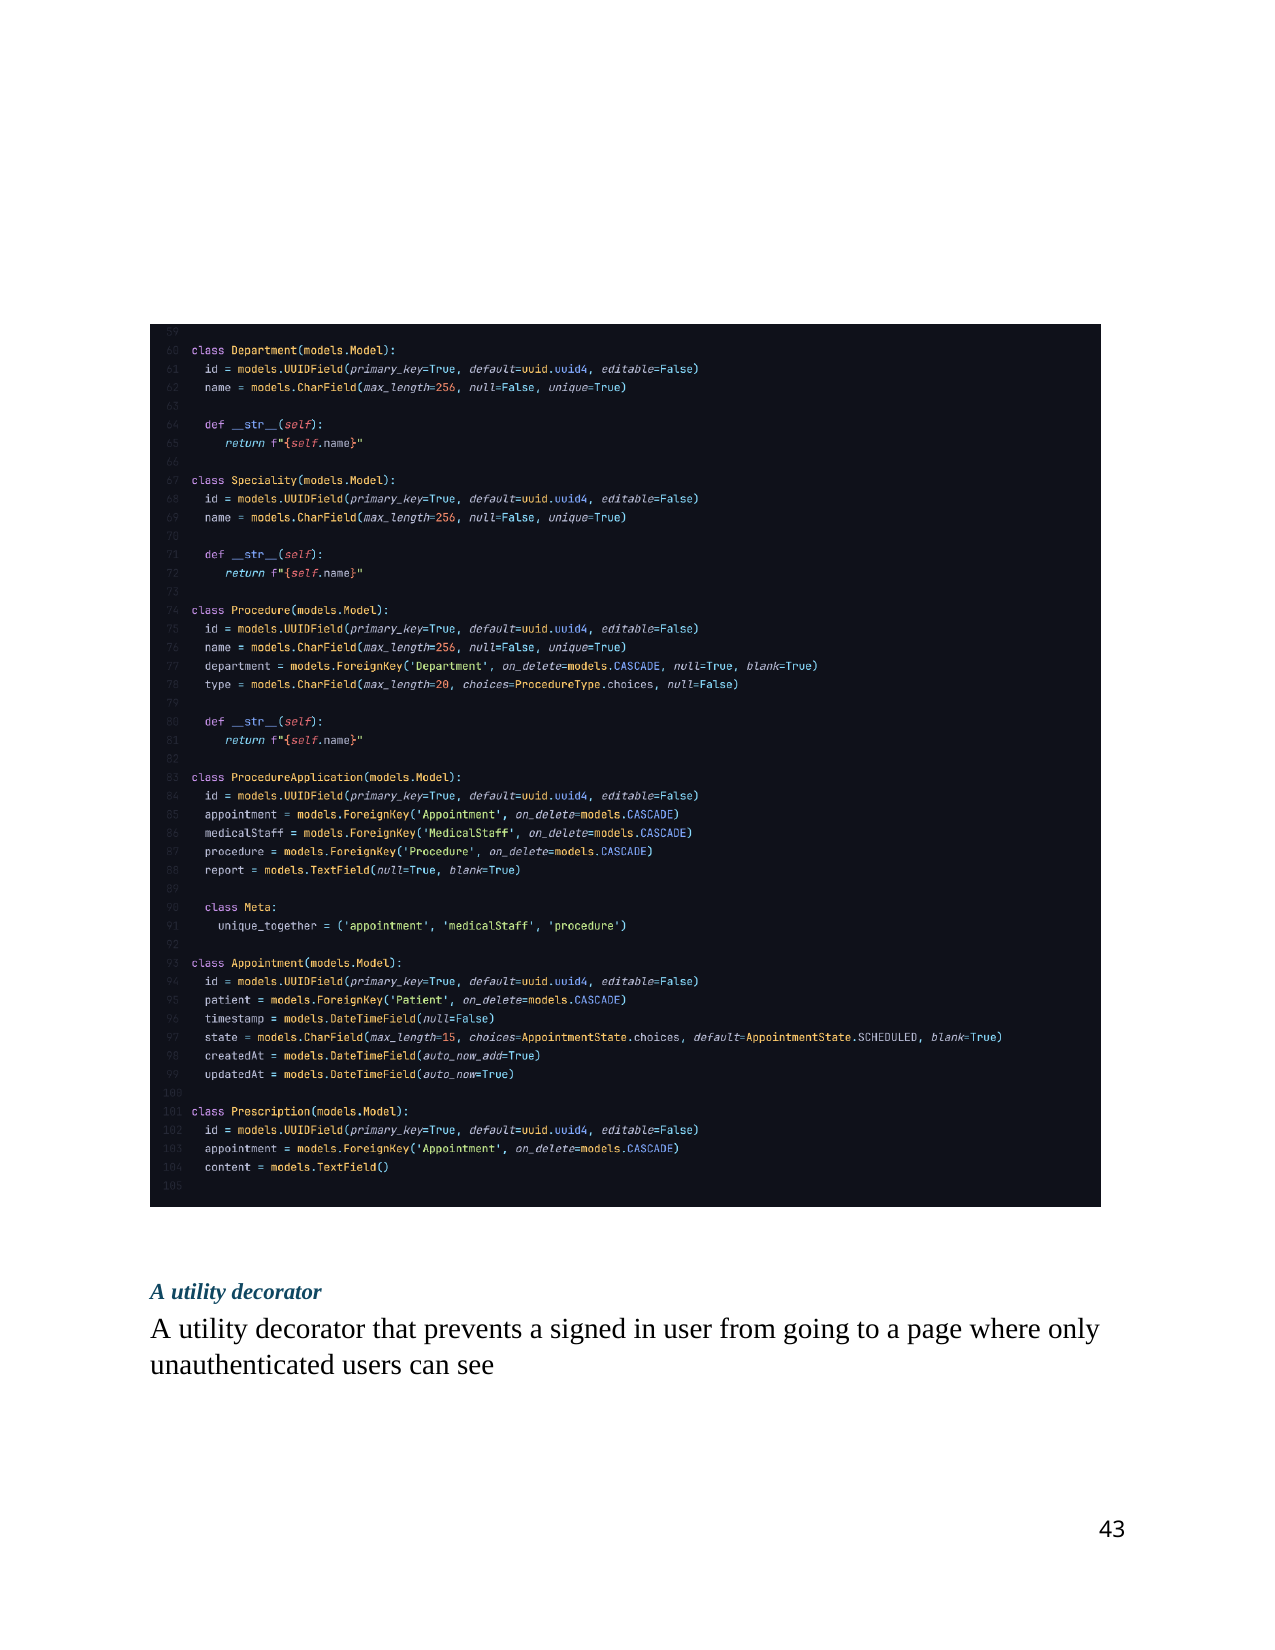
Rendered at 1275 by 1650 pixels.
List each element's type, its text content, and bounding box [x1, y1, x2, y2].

picture [150, 324, 1101, 1207]
subtitle A utility decorator [150, 1278, 1125, 1304]
text A utility decorator that prevents a signed in user from going to a page where only unauthenticated users can see [150, 1311, 1125, 1380]
